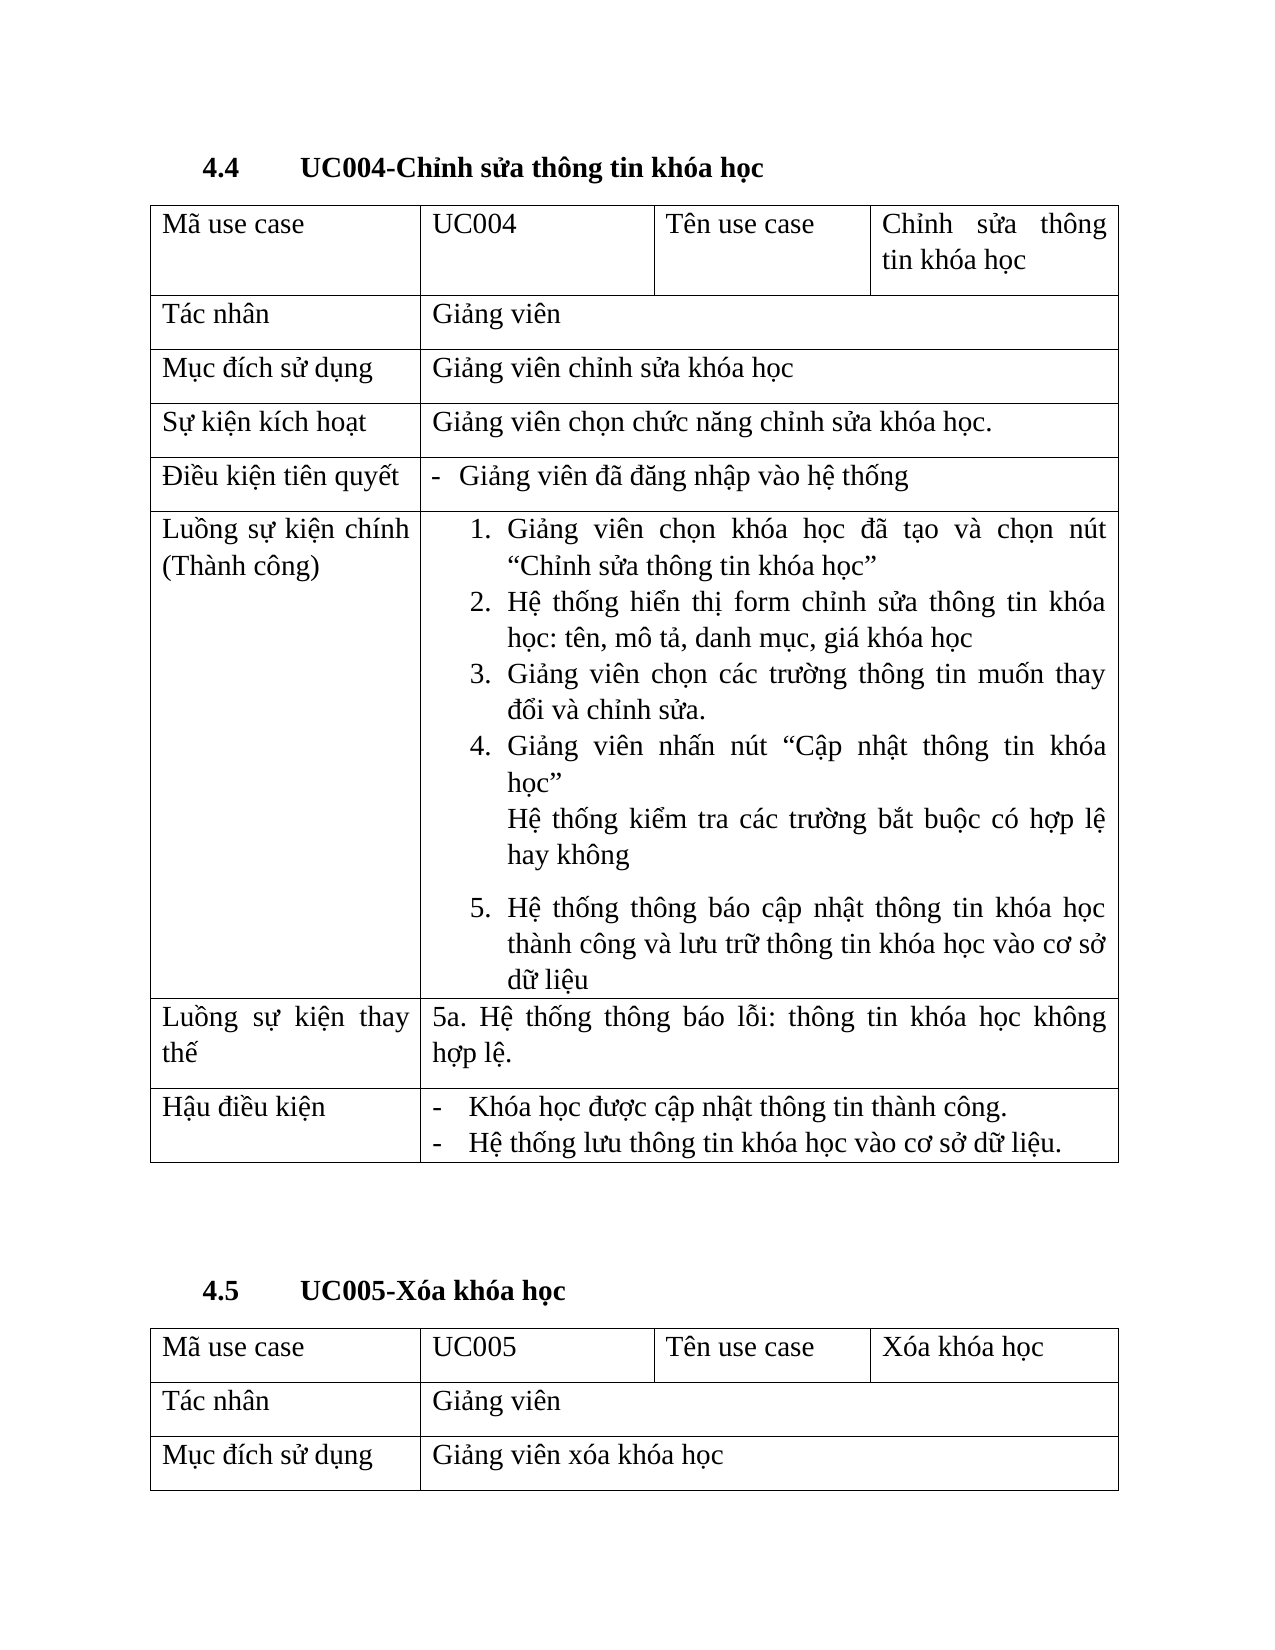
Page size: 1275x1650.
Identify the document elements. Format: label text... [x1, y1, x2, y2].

table_header UC004 [421, 206, 654, 295]
table_cell Tác nhân [151, 296, 420, 349]
table_cell Hậu điều kiện [151, 1089, 420, 1162]
table_cell 5a. Hệ thống thông báo lỗi: thông tin khóa học không hợp lệ. [421, 999, 1118, 1088]
table_cell Giảng viên chọn chức năng chỉnh sửa khóa học. [421, 404, 1118, 457]
table_header Tên use case [655, 206, 870, 295]
table_header UC005 [421, 1329, 654, 1382]
table_cell Giảng viên chọn khóa học đã tạo và chọn nút “Chỉnh sửa thông tin khóa học” Hệ thống hiển thị form chỉnh sửa thông tin khóa học: tên, mô tả, danh mục, giá khóa học Giảng viên chọn các trường thông tin muốn thay đổi và chỉnh sửa. Giảng viên nhấn nút “Cập nhật thông tin khóa học” Hệ thống kiểm tra các trường bắt buộc có hợp lệ hay không Hệ thống thông báo cập nhật thông tin khóa học thành công và lưu trữ thông tin khóa học vào cơ sở dữ liệu [421, 512, 1118, 998]
table_cell Mục đích sử dụng [151, 1437, 420, 1490]
table_header Chỉnh sửa thông tin khóa học [871, 206, 1118, 295]
table_header Mã use case [151, 1329, 420, 1382]
subtitle UC005-Xóa khóa học [165, 1273, 1125, 1307]
table_cell Mục đích sử dụng [151, 350, 420, 403]
table_header Tên use case [655, 1329, 870, 1382]
table_cell Luồng sự kiện chính (Thành công) [151, 512, 420, 998]
table_header Mã use case [151, 206, 420, 295]
table_cell Giảng viên đã đăng nhập vào hệ thống [421, 458, 1118, 511]
table_cell Khóa học được cập nhật thông tin thành công. Hệ thống lưu thông tin khóa học vào cơ sở dữ liệu. [421, 1089, 1118, 1162]
table_cell Luồng sự kiện thay thế [151, 999, 420, 1088]
table_cell Giảng viên [421, 1383, 1118, 1436]
subtitle UC004-Chỉnh sửa thông tin khóa học [165, 150, 1125, 183]
table_cell Giảng viên [421, 296, 1118, 349]
table_cell Giảng viên chỉnh sửa khóa học [421, 350, 1118, 403]
table_cell Điều kiện tiên quyết [151, 458, 420, 511]
table_cell Sự kiện kích hoạt [151, 404, 420, 457]
table_header Xóa khóa học [871, 1329, 1118, 1382]
table_cell Tác nhân [151, 1383, 420, 1436]
table_cell Giảng viên xóa khóa học [421, 1437, 1118, 1490]
